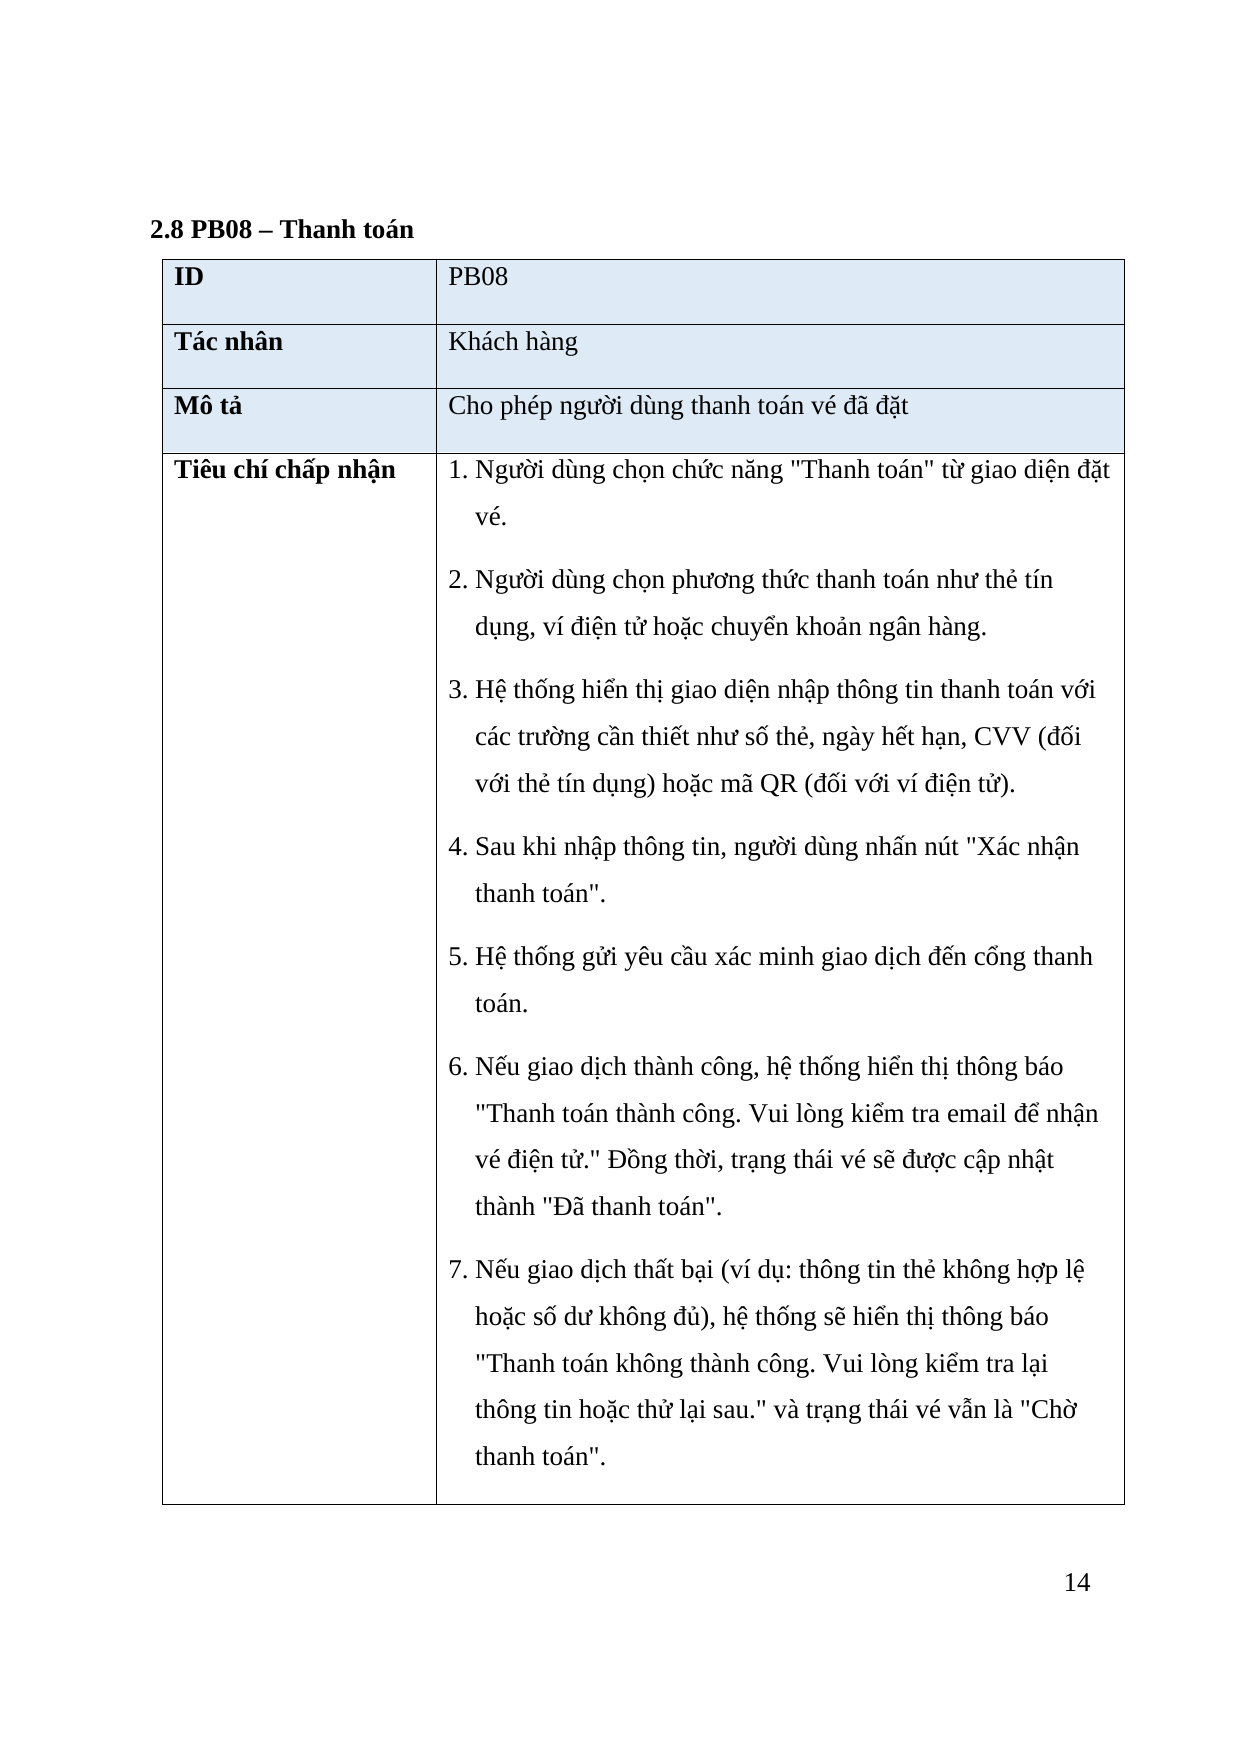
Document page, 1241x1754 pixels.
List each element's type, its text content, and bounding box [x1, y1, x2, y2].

table_cell Tiêu chí chấp nhận [163, 454, 436, 1503]
subtitle 2.8 PB08 – Thanh toán [150, 213, 1090, 244]
table_cell Mô tả [163, 389, 436, 452]
table_cell Tác nhân [163, 325, 436, 388]
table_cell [437, 454, 1124, 1503]
table_header PB08 [437, 260, 1124, 324]
table_cell Cho phép người dùng thanh toán vé đã đặt [437, 389, 1124, 452]
table_header ID [163, 260, 436, 324]
table_cell Khách hàng [437, 325, 1124, 388]
